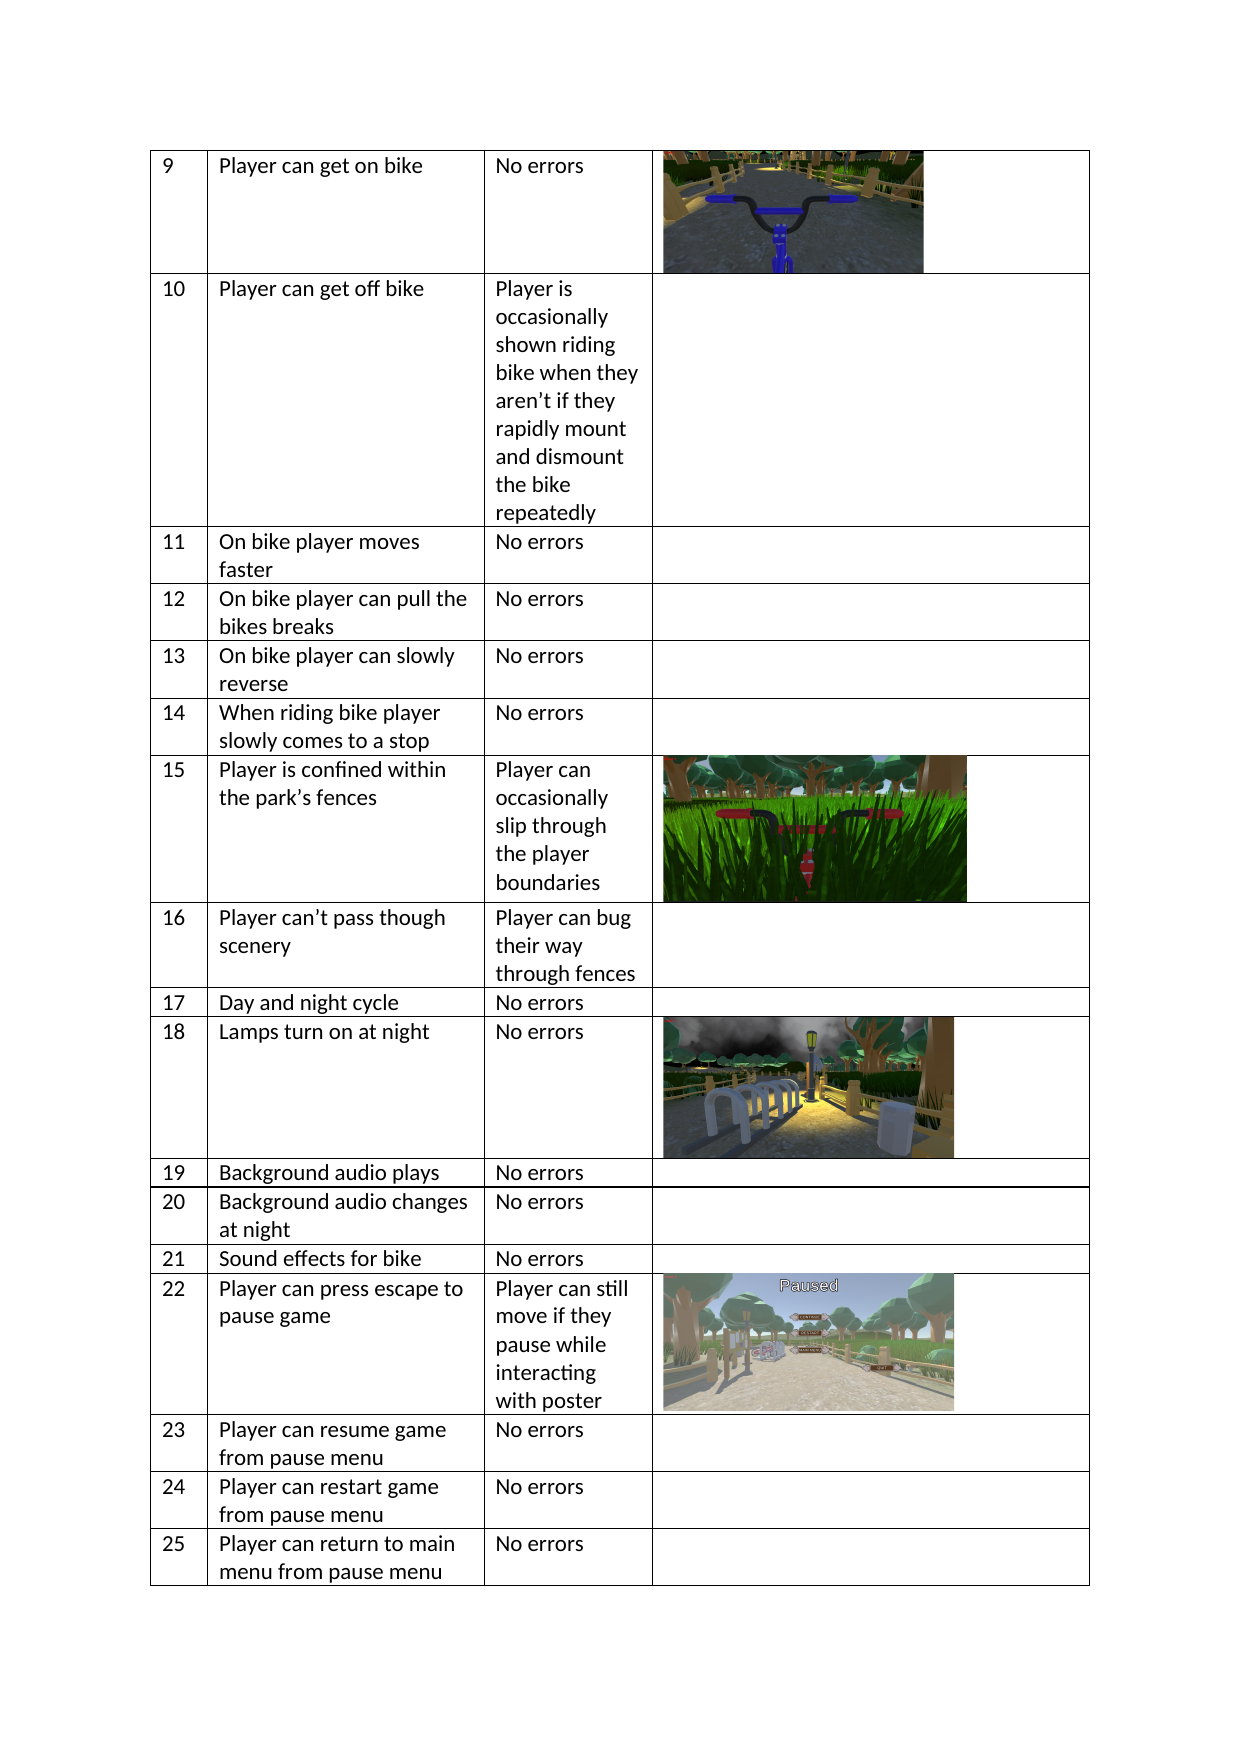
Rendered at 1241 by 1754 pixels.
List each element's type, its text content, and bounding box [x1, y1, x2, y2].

table_cell [653, 1472, 1089, 1528]
table_cell [653, 1274, 1089, 1414]
table_cell 14 [151, 699, 207, 754]
table_cell Player is occasionally shown riding bike when they aren’t if they rapidly mount and dismount the bike repeatedly [485, 274, 652, 526]
table_cell Player can resume game from pause menu [208, 1415, 484, 1471]
table_cell [653, 1159, 1089, 1186]
table_cell [653, 756, 663, 902]
table_cell 9 [151, 151, 207, 273]
table_cell [653, 988, 1089, 1016]
table_cell Player is confined within the park’s fences [208, 756, 484, 902]
table_cell Player can get on bike [208, 151, 484, 273]
table_cell [653, 584, 1089, 640]
table_cell [653, 641, 1089, 697]
table_cell No errors [485, 1017, 652, 1157]
table_cell 25 [151, 1529, 207, 1585]
table_cell On bike player can pull the bikes breaks [208, 584, 484, 640]
table_cell 15 [151, 756, 207, 902]
table_cell [653, 903, 1089, 987]
table_cell No errors [485, 151, 652, 273]
table_cell [653, 151, 663, 273]
table_cell [967, 756, 1089, 902]
table_cell [653, 274, 1089, 526]
table_cell 19 [151, 1159, 207, 1186]
table_cell Day and night cycle [208, 988, 484, 1016]
table_cell 18 [151, 1017, 207, 1157]
table_cell 10 [151, 274, 207, 526]
table_cell No errors [485, 584, 652, 640]
table_cell [653, 699, 1089, 754]
table_cell 20 [151, 1188, 207, 1243]
table_cell Player can occasionally slip through the player boundaries [485, 756, 652, 902]
picture [663, 1017, 955, 1158]
picture [663, 1273, 955, 1411]
table_cell [653, 1188, 1089, 1243]
table_cell Player can get off bike [208, 274, 484, 526]
table_cell 17 [151, 988, 207, 1016]
table_cell No errors [485, 1529, 652, 1585]
table_cell Player can’t pass though scenery [208, 903, 484, 987]
table_cell 11 [151, 527, 207, 583]
table_cell No errors [485, 1188, 652, 1243]
table_cell 13 [151, 641, 207, 697]
table_cell Background audio changes at night [208, 1188, 484, 1243]
table_cell No errors [485, 1415, 652, 1471]
table_cell No errors [485, 699, 652, 754]
table_cell 21 [151, 1245, 207, 1273]
table_cell 16 [151, 903, 207, 987]
table_cell Player can restart game from pause menu [208, 1472, 484, 1528]
picture [663, 755, 967, 902]
table_cell [653, 1017, 663, 1157]
table_cell No errors [485, 988, 652, 1016]
table_cell [924, 151, 1089, 273]
table_cell Lamps turn on at night [208, 1017, 484, 1157]
table_cell When riding bike player slowly comes to a stop [208, 699, 484, 754]
table_cell No errors [485, 1159, 652, 1186]
table_cell Player can still move if they pause while interacting with poster [485, 1274, 652, 1414]
table_cell 24 [151, 1472, 207, 1528]
table_cell No errors [485, 641, 652, 697]
table_cell Player can return to main menu from pause menu [208, 1529, 484, 1585]
table_cell No errors [485, 1245, 652, 1273]
table_cell Player can press escape to pause game [208, 1274, 484, 1414]
table_cell Sound effects for bike [208, 1245, 484, 1273]
table_cell 23 [151, 1415, 207, 1471]
table_cell [955, 1017, 1089, 1157]
table_cell Player can bug their way through fences [485, 903, 652, 987]
table_cell No errors [485, 527, 652, 583]
table_cell On bike player can slowly reverse [208, 641, 484, 697]
table_cell Background audio plays [208, 1159, 484, 1186]
table_cell On bike player moves faster [208, 527, 484, 583]
table_cell 22 [151, 1274, 207, 1414]
table_cell [653, 527, 1089, 583]
table_cell 12 [151, 584, 207, 640]
table_cell [653, 1415, 1089, 1471]
picture [663, 151, 924, 273]
table_cell [653, 1245, 1089, 1273]
table_cell No errors [485, 1472, 652, 1528]
table_cell [653, 1529, 1089, 1585]
